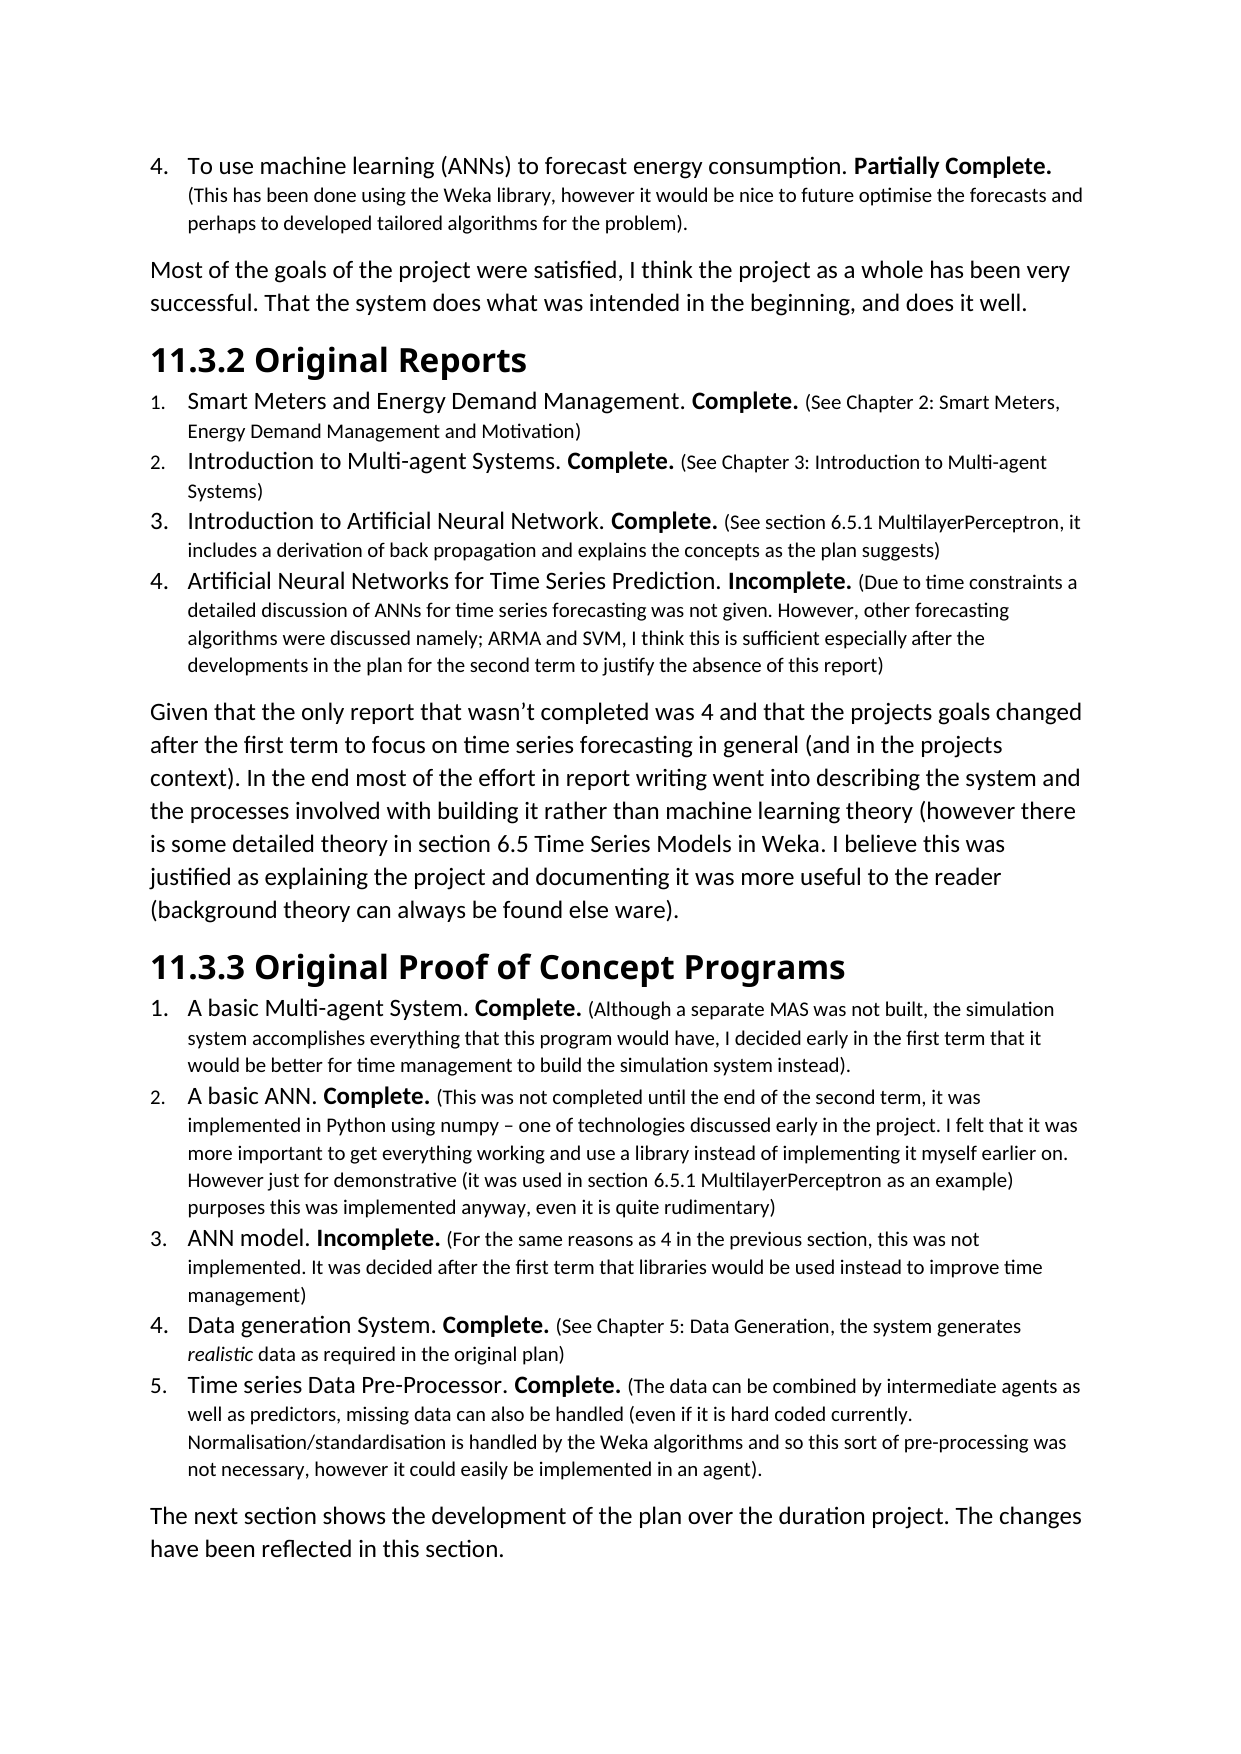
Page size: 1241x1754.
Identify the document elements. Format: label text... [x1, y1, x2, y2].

text Most of the goals of the project were satisfied, I think the project as a whole has been very successful. That the system does what was intended in the beginning, and does it well. [150, 254, 1090, 317]
subtitle 11.3.3 Original Proof of Concept Programs [150, 943, 1090, 989]
list Time series Data Pre-Processor. Complete. (The data can be combined by intermediate agents as well as predictors, missing data can also be handled (even if it is hard coded currently. Normalisation/standardisation is handled by the Weka algorithms and so this sort of pre-processing was not necessary, however it could easily be implemented in an agent). [150, 1369, 1090, 1482]
list Smart Meters and Energy Demand Management. Complete. (See Chapter 2) [150, 385, 1090, 443]
list A basic Multi-agent System. Complete. (Although a separate MAS was not built, the simulation system accomplishes everything that this program would have, I decided early in the first term that it would be better for time management to build the simulation system instead). [150, 992, 1090, 1078]
list Artificial Neural Networks for Time Series Prediction. Incomplete. (Due to time constraints a detailed discussion of ANNs for time series forecasting was not given. However, other forecasting algorithms were discussed namely; ARMA and SVM, I think this is sufficient especially after the developments in the plan for the second term to justify the absence of this report) [150, 565, 1090, 678]
list Data generation System. Complete. (See Chapter 5, the system generates realistic data as required in the original plan) [150, 1309, 1090, 1367]
list Introduction to Artificial Neural Network. Complete. (See section 6.5.1, it includes a derivation of back propagation and explains the concepts as the plan suggests) [150, 505, 1090, 563]
text Given that the only report that wasn’t completed was 4 and that the projects goals changed after the first term to focus on time series forecasting in general (and in the projects context). In the end most of the effort in report writing went into describing the system and the processes involved with building it rather than machine learning theory (however there is some detailed theory in section 6.5. I believe this was justified as explaining the project and documenting it was more useful to the reader (background theory can always be found else ware). [150, 696, 1090, 924]
list To use machine learning (ANNs) to forecast energy consumption. Partially Complete. (This has been done using the Weka library, however it would be nice to future optimise the forecasts and perhaps to developed tailored algorithms for the problem). [150, 150, 1090, 235]
list A basic ANN. Complete. (This was not completed until the end of the second term, it was implemented in Python using numpy – one of technologies discussed early in the project. I felt that it was more important to get everything working and use a library instead of implementing it myself earlier on. However just for demonstrative (it was used in section 6.5.1 as an example) purposes this was implemented anyway, even it is quite rudimentary) [150, 1080, 1090, 1220]
list ANN model. Incomplete. (For the same reasons as 4 in the previous section, this was not implemented. It was decided after the first term that libraries would be used instead to improve time management) [150, 1222, 1090, 1307]
list Introduction to Multi-agent Systems. Complete. (See Chapter 3) [150, 445, 1090, 503]
subtitle 11.3.2 Original Reports [150, 336, 1090, 382]
text The next section shows the development of the plan over the duration project. The changes have been reflected in this section. [150, 1500, 1090, 1564]
